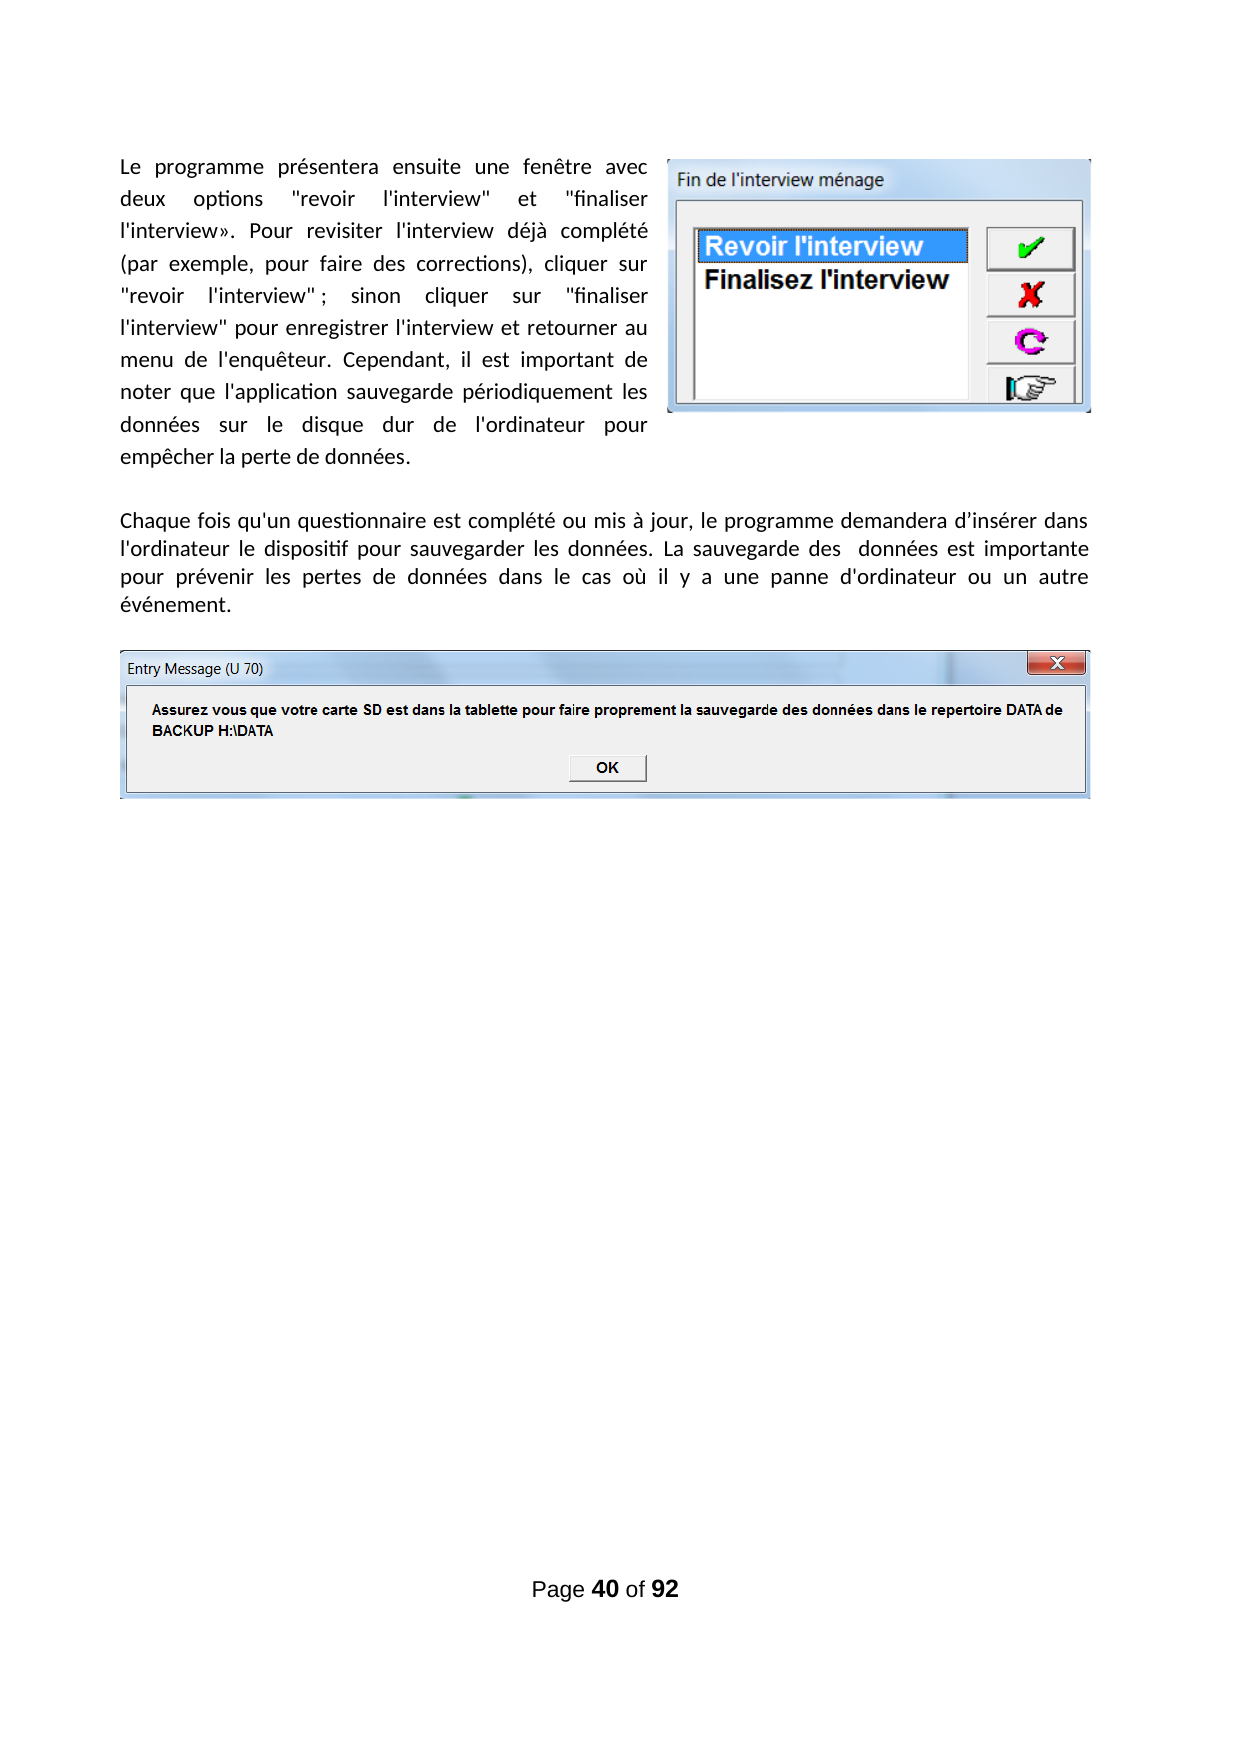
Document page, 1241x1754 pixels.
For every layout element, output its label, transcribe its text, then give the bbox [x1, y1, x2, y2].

picture [120, 650, 1091, 799]
text Chaque fois qu'un questionnaire est complété ou mis à jour, le programme demandera d’insérer dans l'ordinateur le dispositif pour sauvegarder les données.¶ La sauvegarde des données est importante pour prévenir les pertes de données dans le cas où il y a une panne d'ordinateur ou un autre événement. [120, 506, 1090, 618]
picture [667, 159, 1092, 413]
